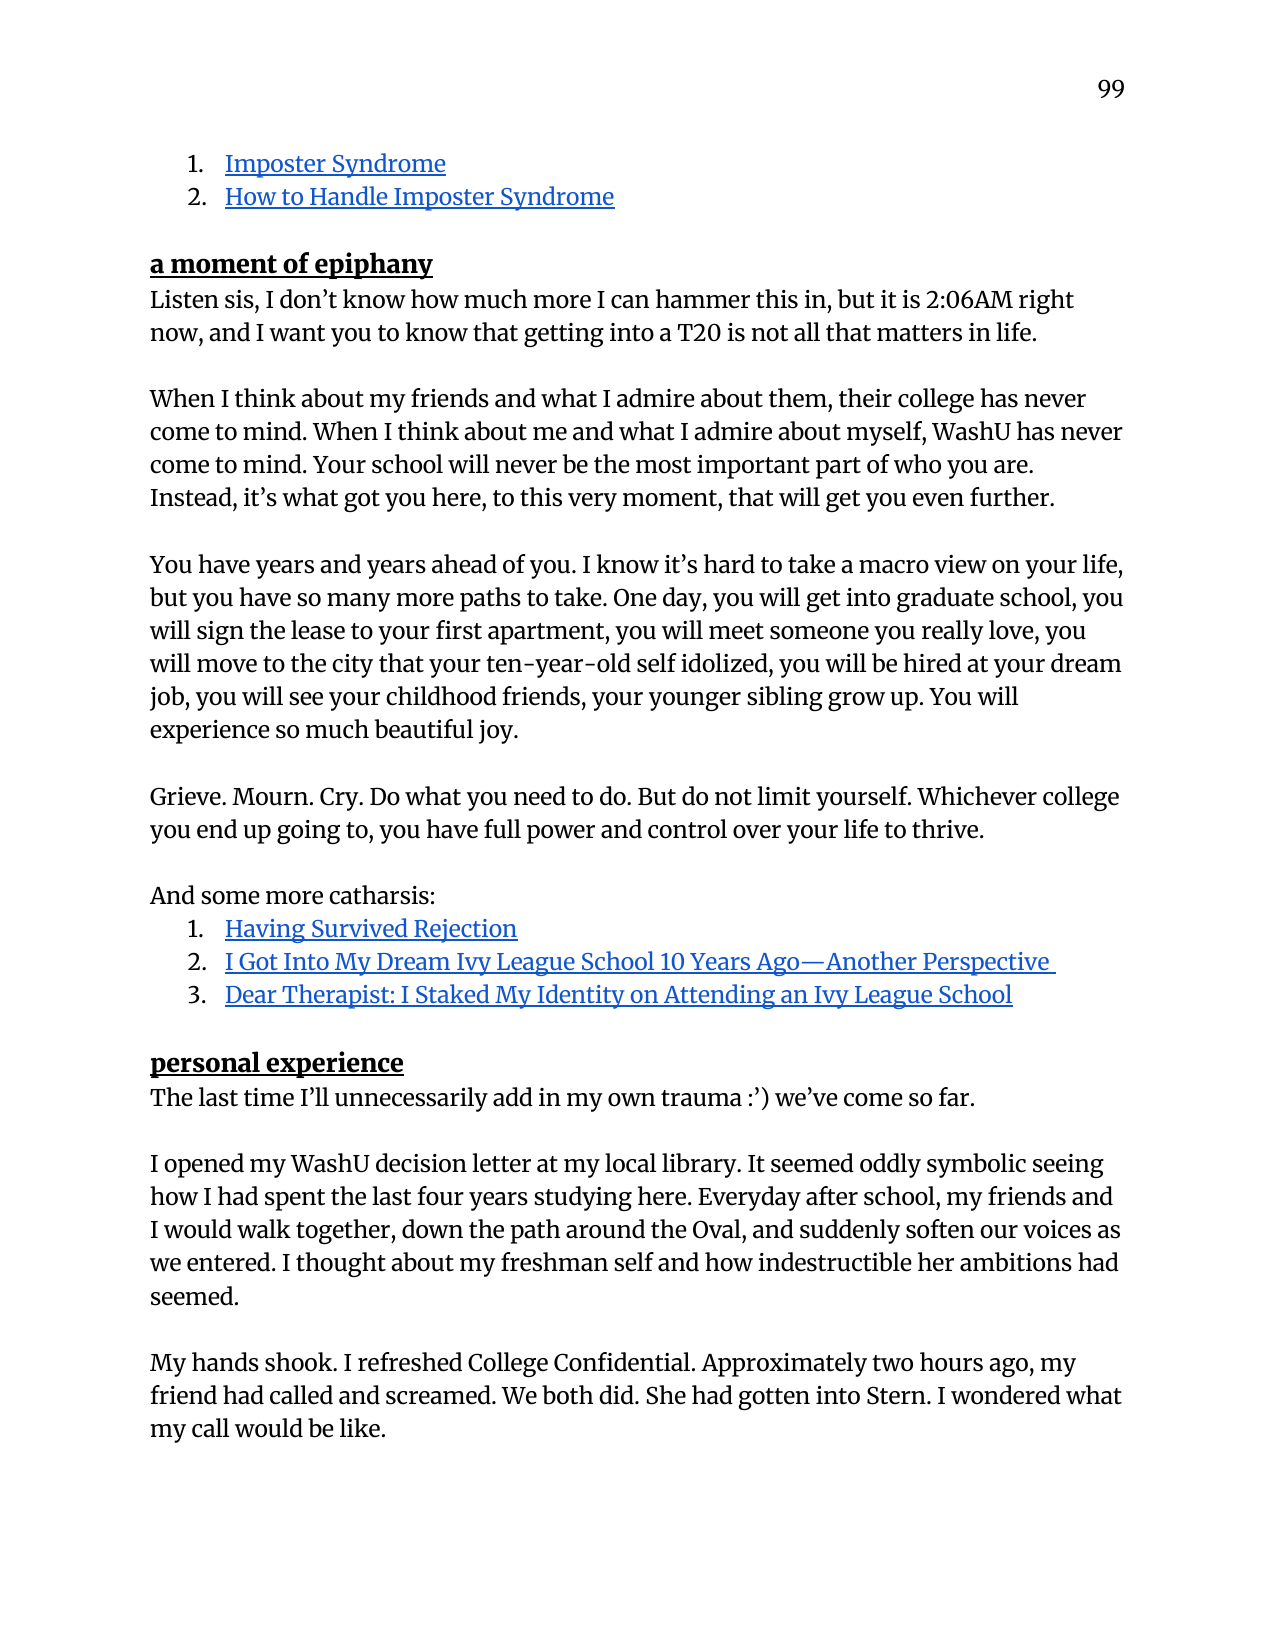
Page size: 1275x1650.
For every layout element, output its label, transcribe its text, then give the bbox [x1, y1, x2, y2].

text My hands shook. I refreshed College Confidential. Approximately two hours ago, my friend had called and screamed. We both did. She had gotten into Stern. I wondered what my call would be like. [150, 1348, 1125, 1444]
text The last time I’ll unnecessarily add in my own trauma :’) we’ve come so far. [150, 1083, 1125, 1112]
text Listen sis, I don’t know how much more I can hammer this in, but it is 2:06AM right now, and I want you to know that getting into a T20 is not all that matters in life. [150, 286, 1125, 347]
list I Got Into My Dream Ivy League School 10 Years Ago—Another Perspective [187, 948, 1125, 977]
text You have years and years ahead of you. I know it’s hard to take a macro view on your life, but you have so many more paths to take. One day, you will get into graduate school, you will sign the lease to your first apartment, you will meet someone you really love, you will move to the city that your ten-year-old self idolized, you will be hired at your dream job, you will see your childhood friends, your younger sibling grow up. You will experience so much beautiful joy. [150, 551, 1125, 745]
text When I think about my friends and what I admire about them, their college has never come to mind. When I think about me and what I admire about myself, WashU has never come to mind. Your school will never be the most important part of who you are. Instead, it’s what got you here, to this very moment, that will get you even further. [150, 385, 1125, 513]
list Imposter Syndrome [187, 150, 1125, 179]
text And some more catharsis: [150, 882, 1125, 911]
subtitle personal experience [150, 1047, 1125, 1079]
subtitle a moment of epiphany [150, 249, 1125, 281]
text Grieve. Mourn. Cry. Do what you need to do. But do not limit yourself. Whichever college you end up going to, you have full power and control over your life to thrive. [150, 782, 1125, 844]
list How to Handle Imposter Syndrome [187, 183, 1125, 212]
text I opened my WashU decision letter at my local library. It seemed oddly symbolic seeing how I had spent the last four years studying here. Everyday after school, my friends and I would walk together, down the path around the Oval, and suddenly soften our voices as we entered. I thought about my freshman self and how indestructible her ambitions had seemed. [150, 1150, 1125, 1311]
list Having Survived Rejection [187, 915, 1125, 944]
list Dear Therapist: I Staked My Identity on Attending an Ivy League School [187, 981, 1125, 1010]
